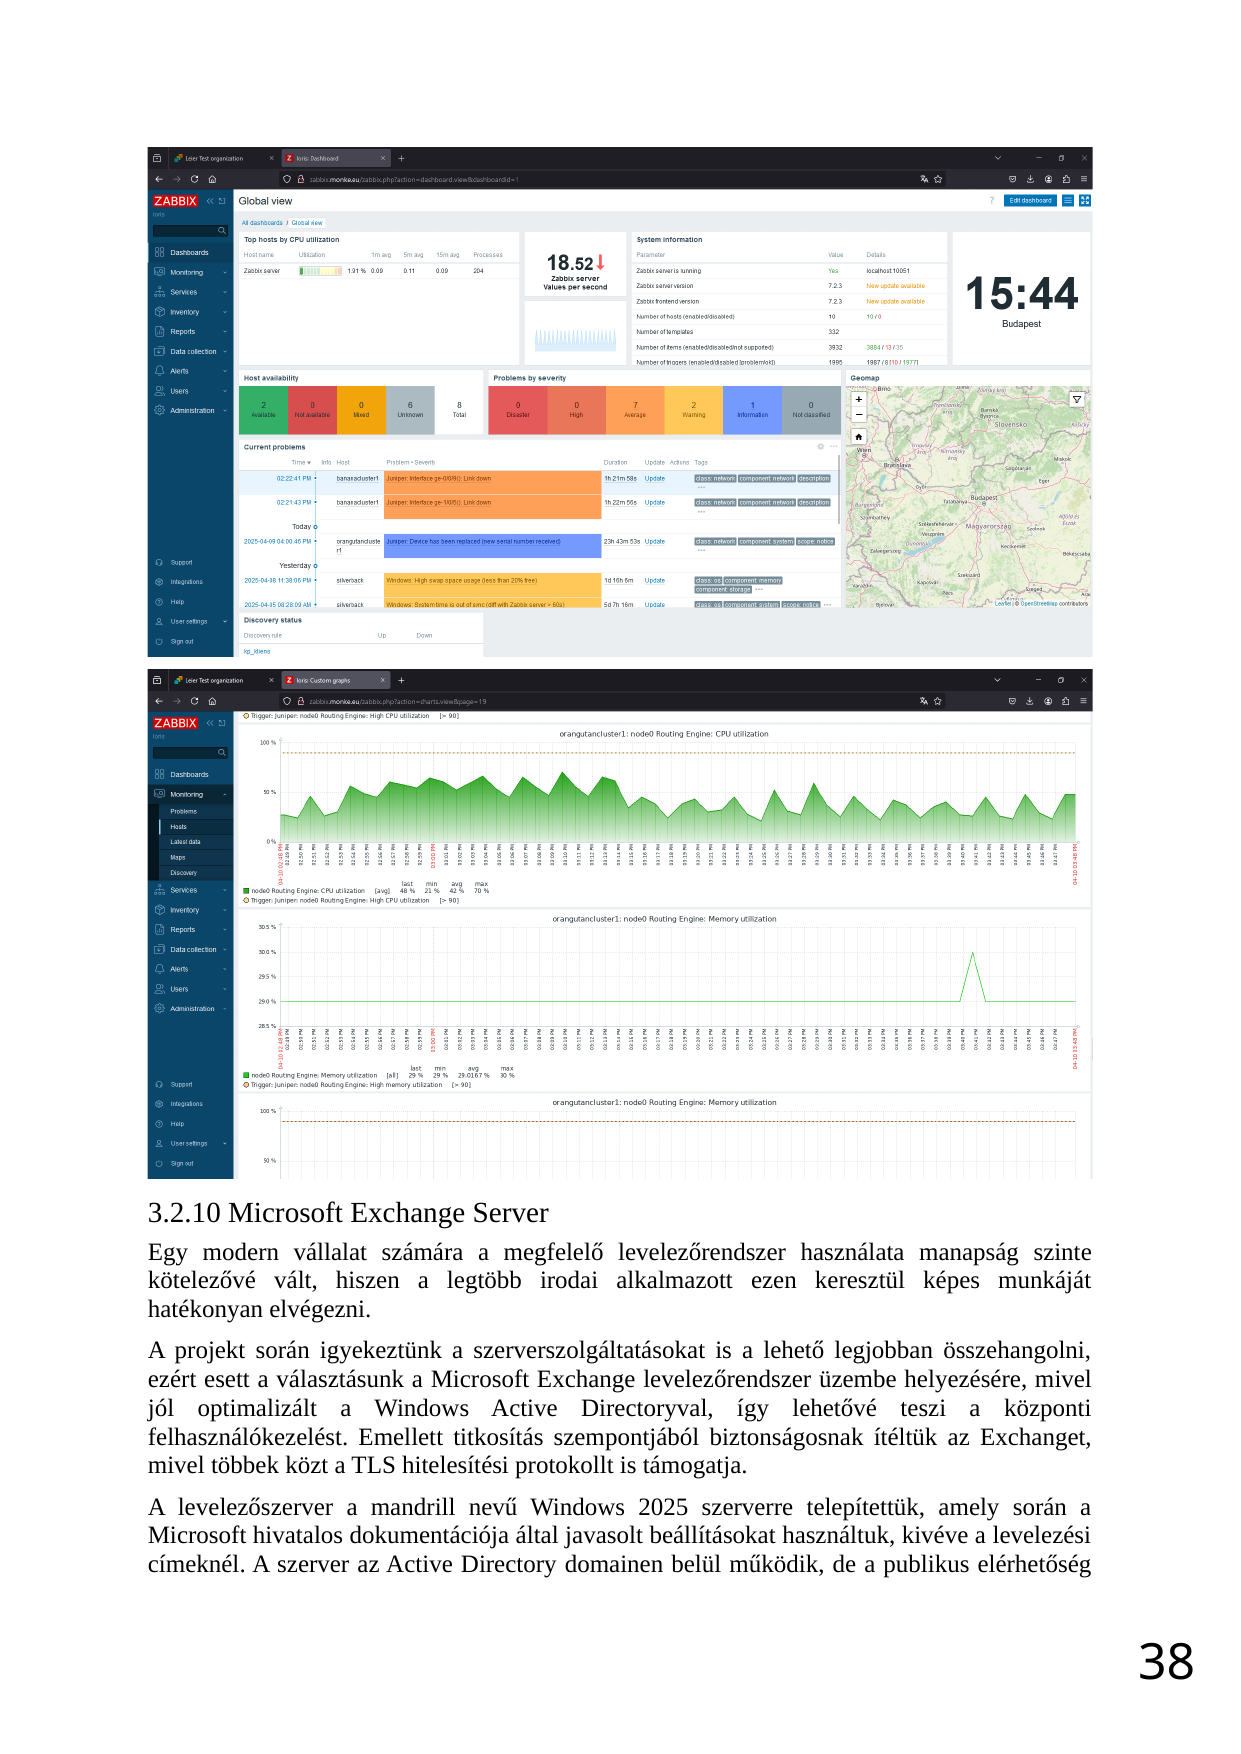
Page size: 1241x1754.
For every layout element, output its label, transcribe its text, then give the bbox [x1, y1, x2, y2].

subtitle 3.2.10 Microsoft Exchange Server [148, 1195, 1092, 1228]
text A projekt során igyekeztünk a szerverszolgáltatásokat is a lehető legjobban összehangolni, ezért esett a választásunk a Microsoft Exchange levelezőrendszer üzembe helyezésére, mivel jól optimalizált a Windows Active Directoryval, így lehetővé teszi a központi felhasználókezelést. Emellett titkosítás szempontjából biztonságosnak ítéltük az Exchanget, mivel többek közt a TLS hitelesítési protokollt is támogatja. [148, 1336, 1092, 1479]
picture [147, 669, 1093, 1179]
text Egy modern vállalat számára a megfelelő levelezőrendszer használata manapság szinte kötelezővé vált, hiszen a legtöbb irodai alkalmazott ezen keresztül képes munkáját hatékonyan elvégezni. [148, 1237, 1092, 1323]
picture [147, 147, 1093, 657]
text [148, 1492, 1092, 1578]
